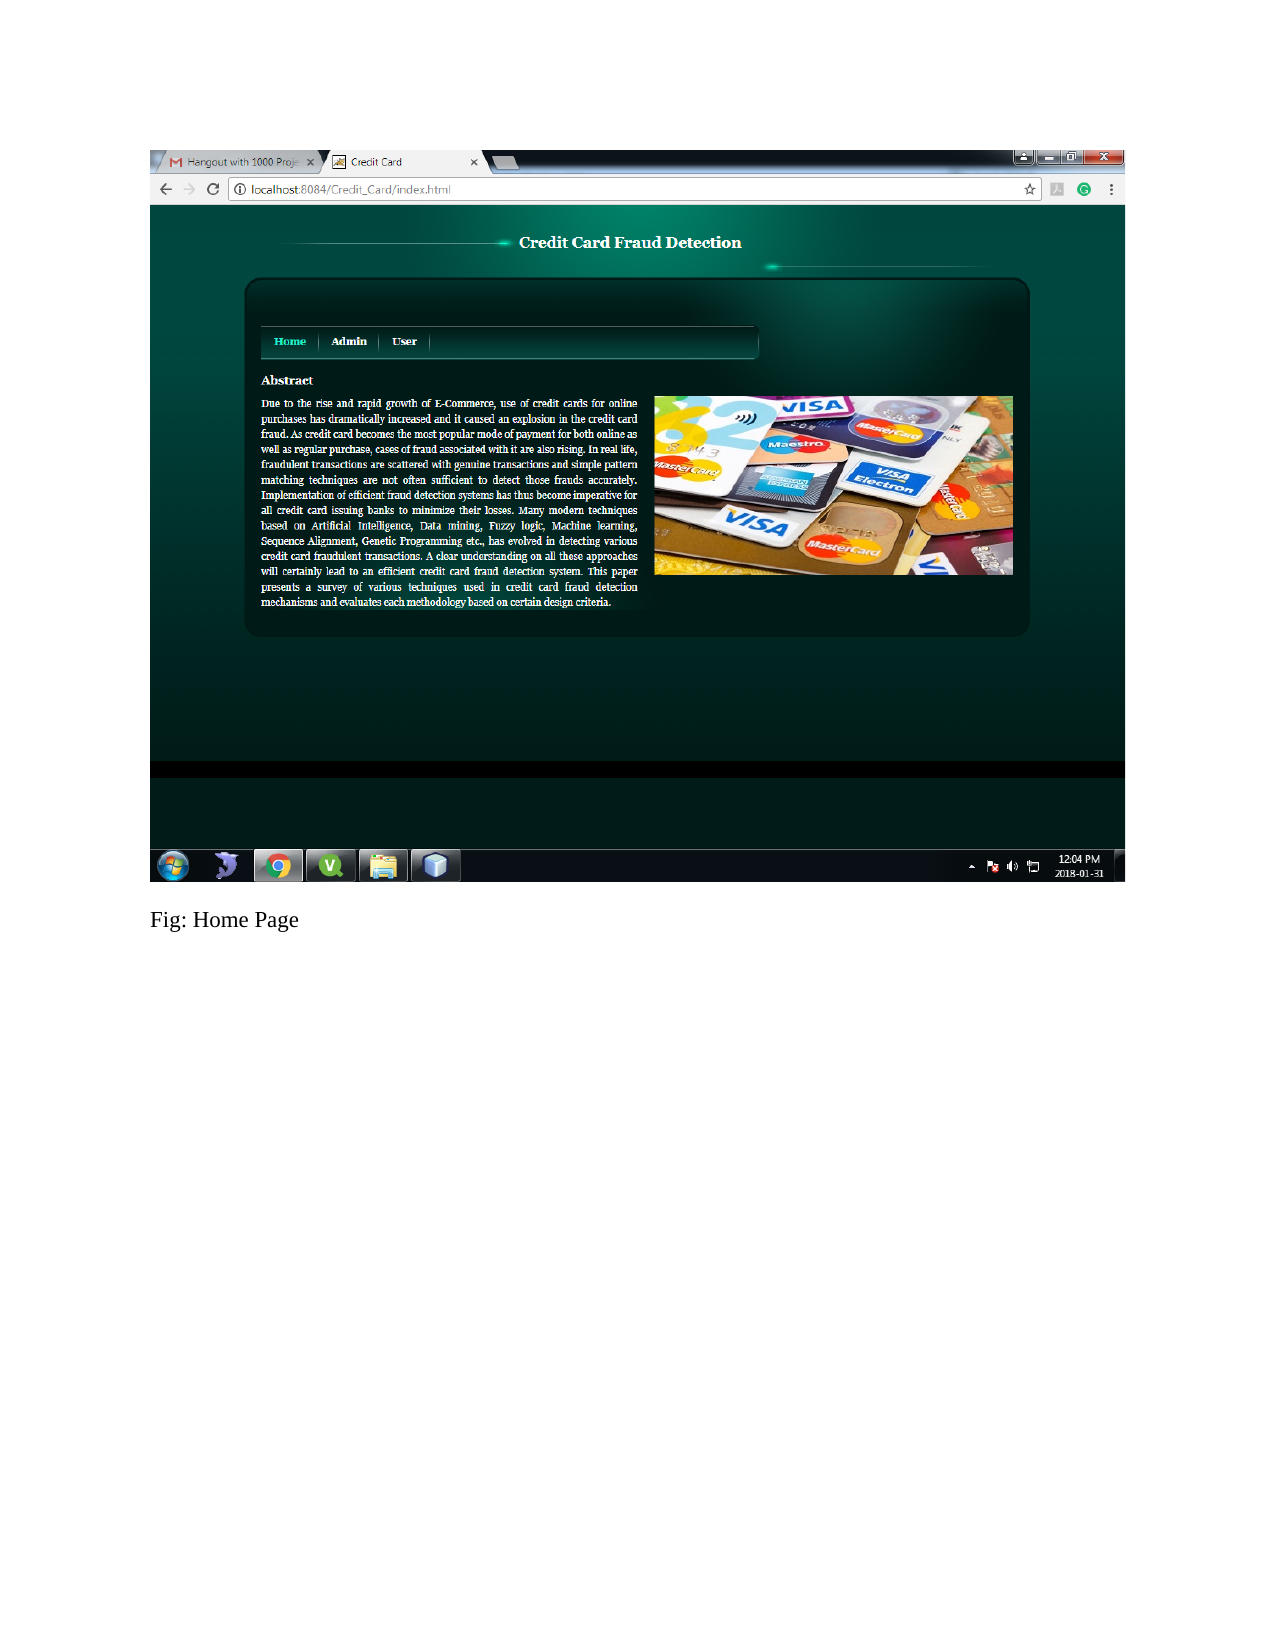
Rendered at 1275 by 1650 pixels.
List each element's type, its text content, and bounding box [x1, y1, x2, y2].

picture [150, 150, 1125, 882]
text Fig: Home Page [150, 906, 1125, 933]
